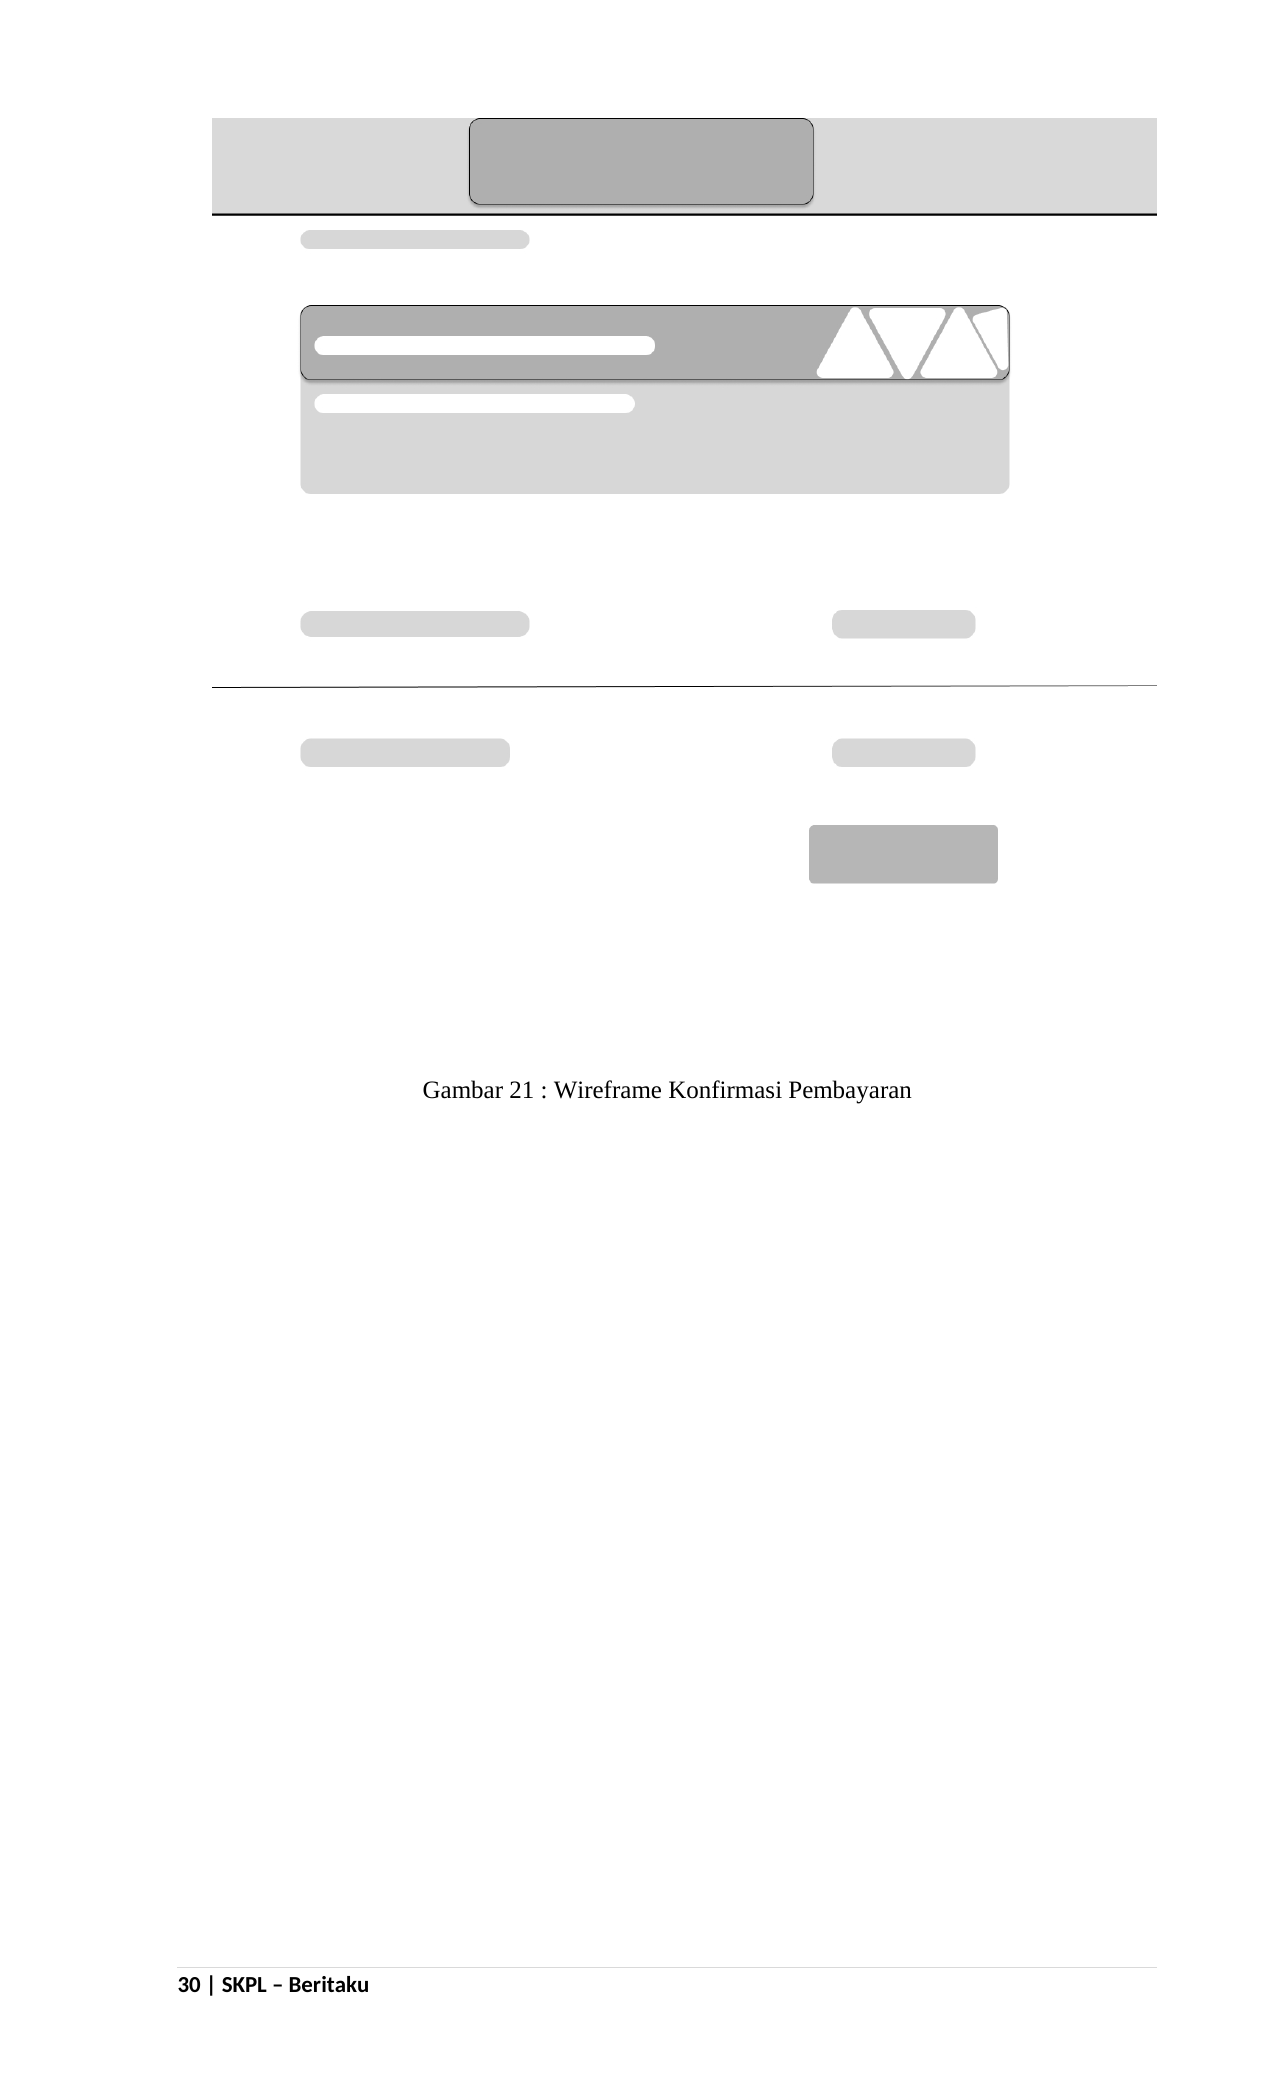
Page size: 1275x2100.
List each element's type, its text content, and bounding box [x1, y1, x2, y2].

picture [212, 118, 1157, 1075]
